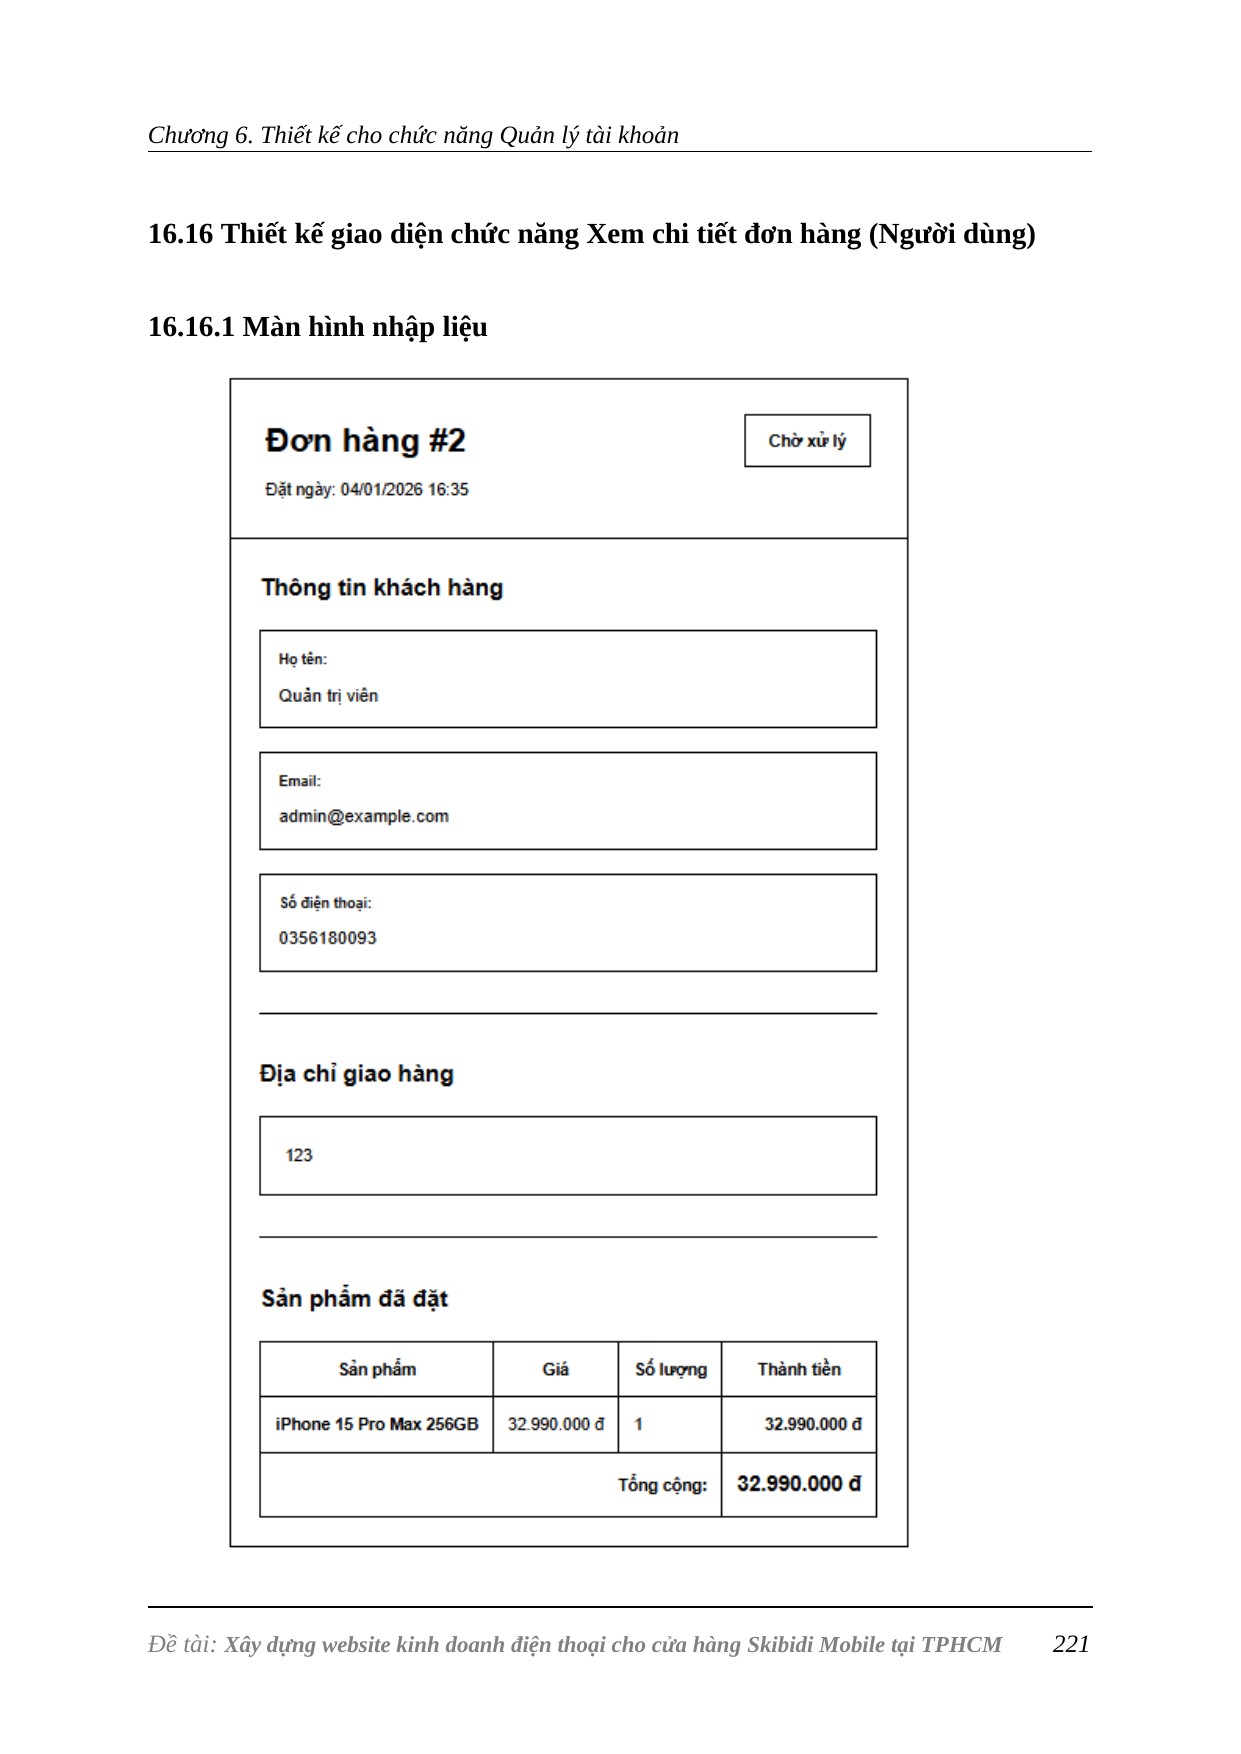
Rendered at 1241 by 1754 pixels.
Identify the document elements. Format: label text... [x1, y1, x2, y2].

subtitle Màn hình nhập liệu [148, 303, 1092, 344]
subtitle Thiết kế giao diện chức năng Xem chi tiết đơn hàng (Người dùng) [148, 207, 1092, 253]
picture [222, 369, 912, 1557]
